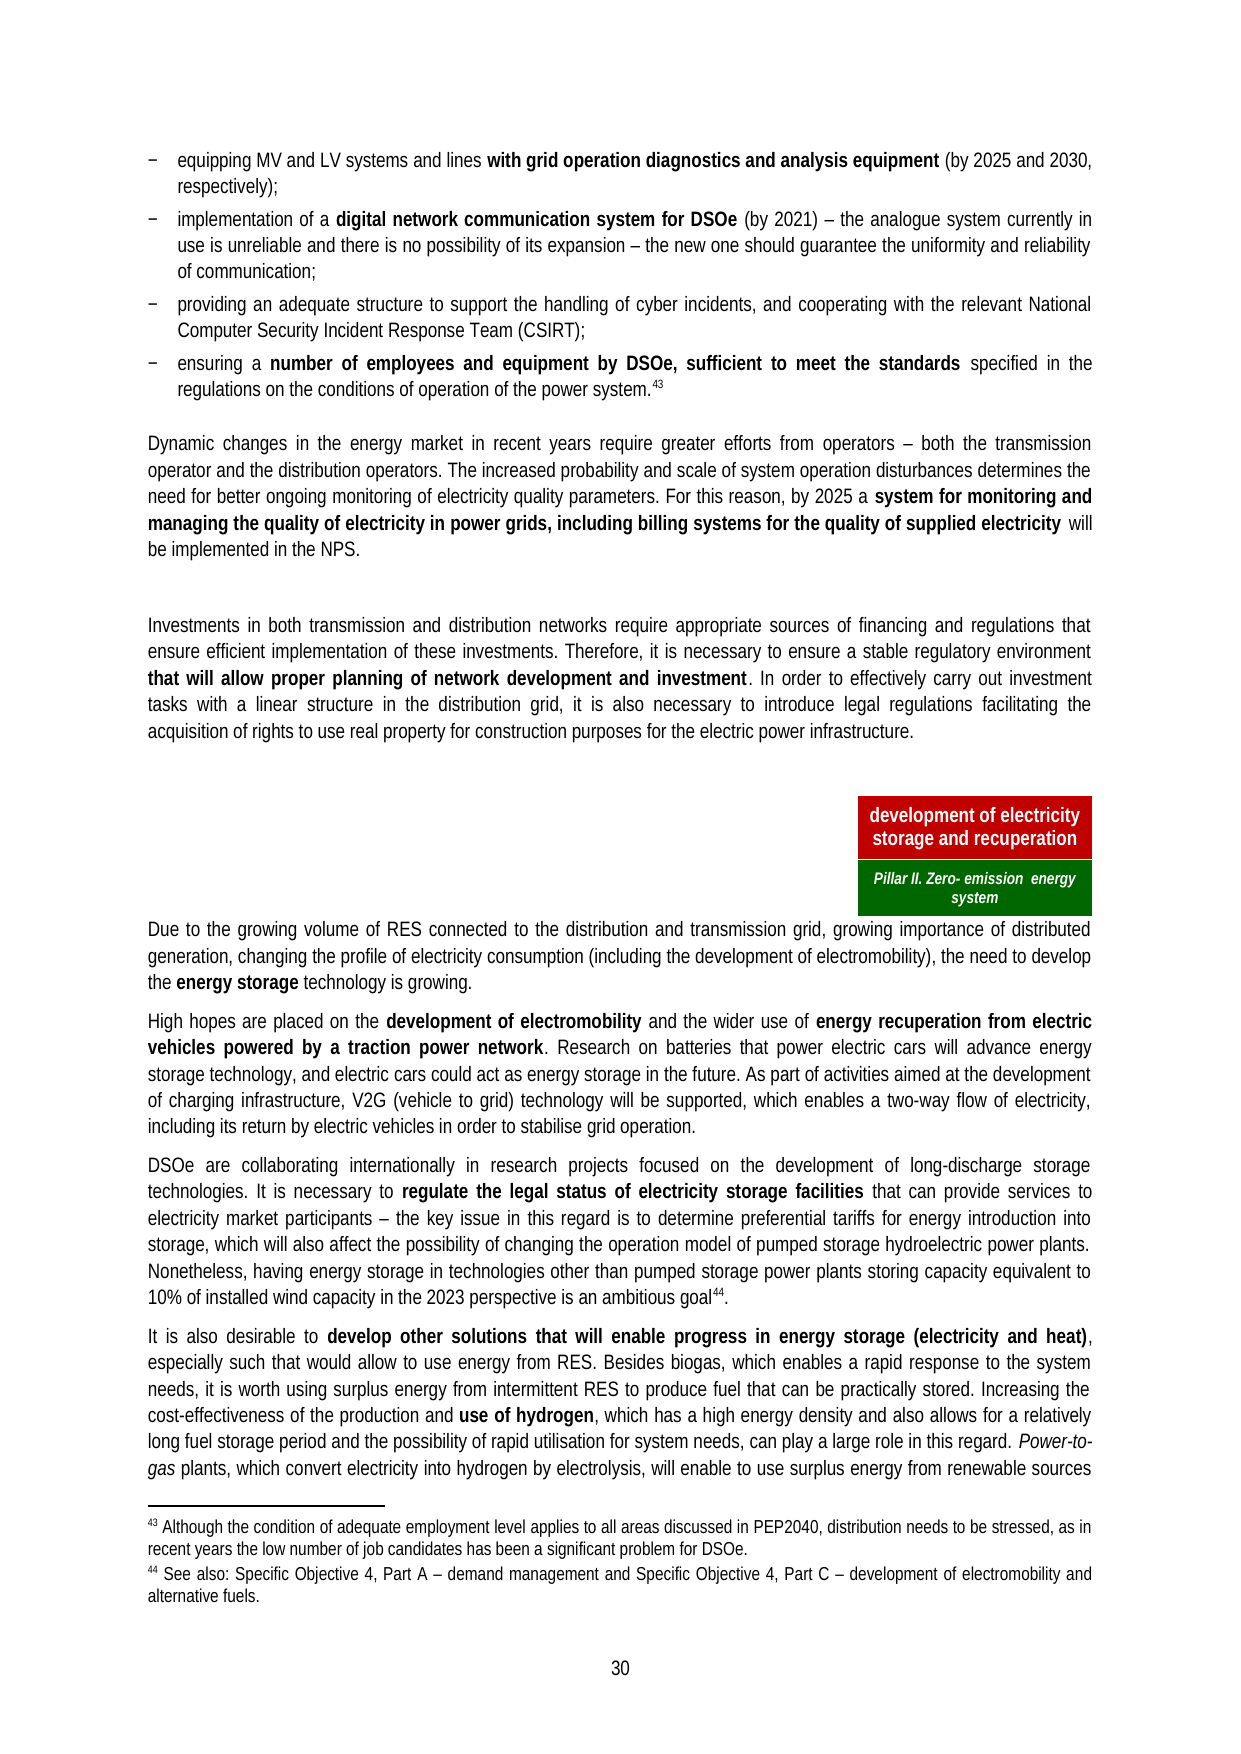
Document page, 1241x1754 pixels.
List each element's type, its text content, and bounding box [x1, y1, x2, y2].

text Dynamic changes in the energy market in recent years require greater efforts from operators – both the transmission operator and the distribution operators. The increased probability and scale of system operation disturbances determines the need for better ongoing monitoring of electricity quality parameters. For this reason, by 2025 a system for monitoring and managing the quality of electricity in power grids, including billing systems for the quality of supplied electricity will be implemented in the NPS. [148, 431, 1093, 561]
text DSOe are collaborating internationally in research projects focused on the development of long-discharge storage technologies. It is necessary to regulate the legal status of electricity storage facilities that can provide services to electricity market participants – the key issue in this regard is to determine preferential tariffs for energy introduction into storage, which will also affect the possibility of changing the operation model of pumped storage hydroelectric power plants. Nonetheless, having energy storage in technologies other than pumped storage power plants storing capacity equivalent to 10% of installed wind capacity in the 2023 perspective is an ambitious goal. [148, 1153, 1093, 1309]
text High hopes are placed on the development of electromobility and the wider use of energy recuperation from electric vehicles powered by a traction power network. Research on batteries that power electric cars will advance energy storage technology, and electric cars could act as energy storage in the future. As part of activities aimed at the development of charging infrastructure, V2G (vehicle to grid) technology will be supported, which enables a two-way flow of electricity, including its return by electric vehicles in order to stabilise grid operation. [148, 1009, 1093, 1138]
text Investments in both transmission and distribution networks require appropriate sources of financing and regulations that ensure efficient implementation of these investments. Therefore, it is necessary to ensure a stable regulatory environment that will allow proper planning of network development and investment. In order to effectively carry out investment tasks with a linear structure in the distribution grid, it is also necessary to introduce legal regulations facilitating the acquisition of rights to use real property for construction purposes for the electric power infrastructure. [148, 613, 1093, 742]
table_cell Pillar II. Zero- emission energy system [858, 860, 1092, 916]
list equipping MV and LV systems and lines with grid operation diagnostics and analysis equipment (by 2025 and 2030, respectively); [148, 148, 1093, 198]
list ensuring a number of employees and equipment by DSOe, sufficient to meet the standards specified in the regulations on the conditions of operation of the power system. [148, 351, 1093, 401]
list providing an adequate structure to support the handling of cyber incidents, and cooperating with the relevant National Computer Security Incident Response Team (CSIRT); [148, 292, 1093, 342]
text Due to the growing volume of RES connected to the distribution and transmission grid, growing importance of distributed generation, changing the profile of electricity consumption (including the development of electromobility), the need to develop the energy storage technology is growing. [148, 917, 1093, 994]
list implementation of a digital network communication system for DSOe (by 2021) – the analogue system currently in use is unreliable and there is no possibility of its expansion – the new one should guarantee the uniformity and reliability of communication; [148, 207, 1093, 283]
table_header development of electricity storage and recuperation [858, 796, 1092, 859]
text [148, 1324, 1093, 1479]
